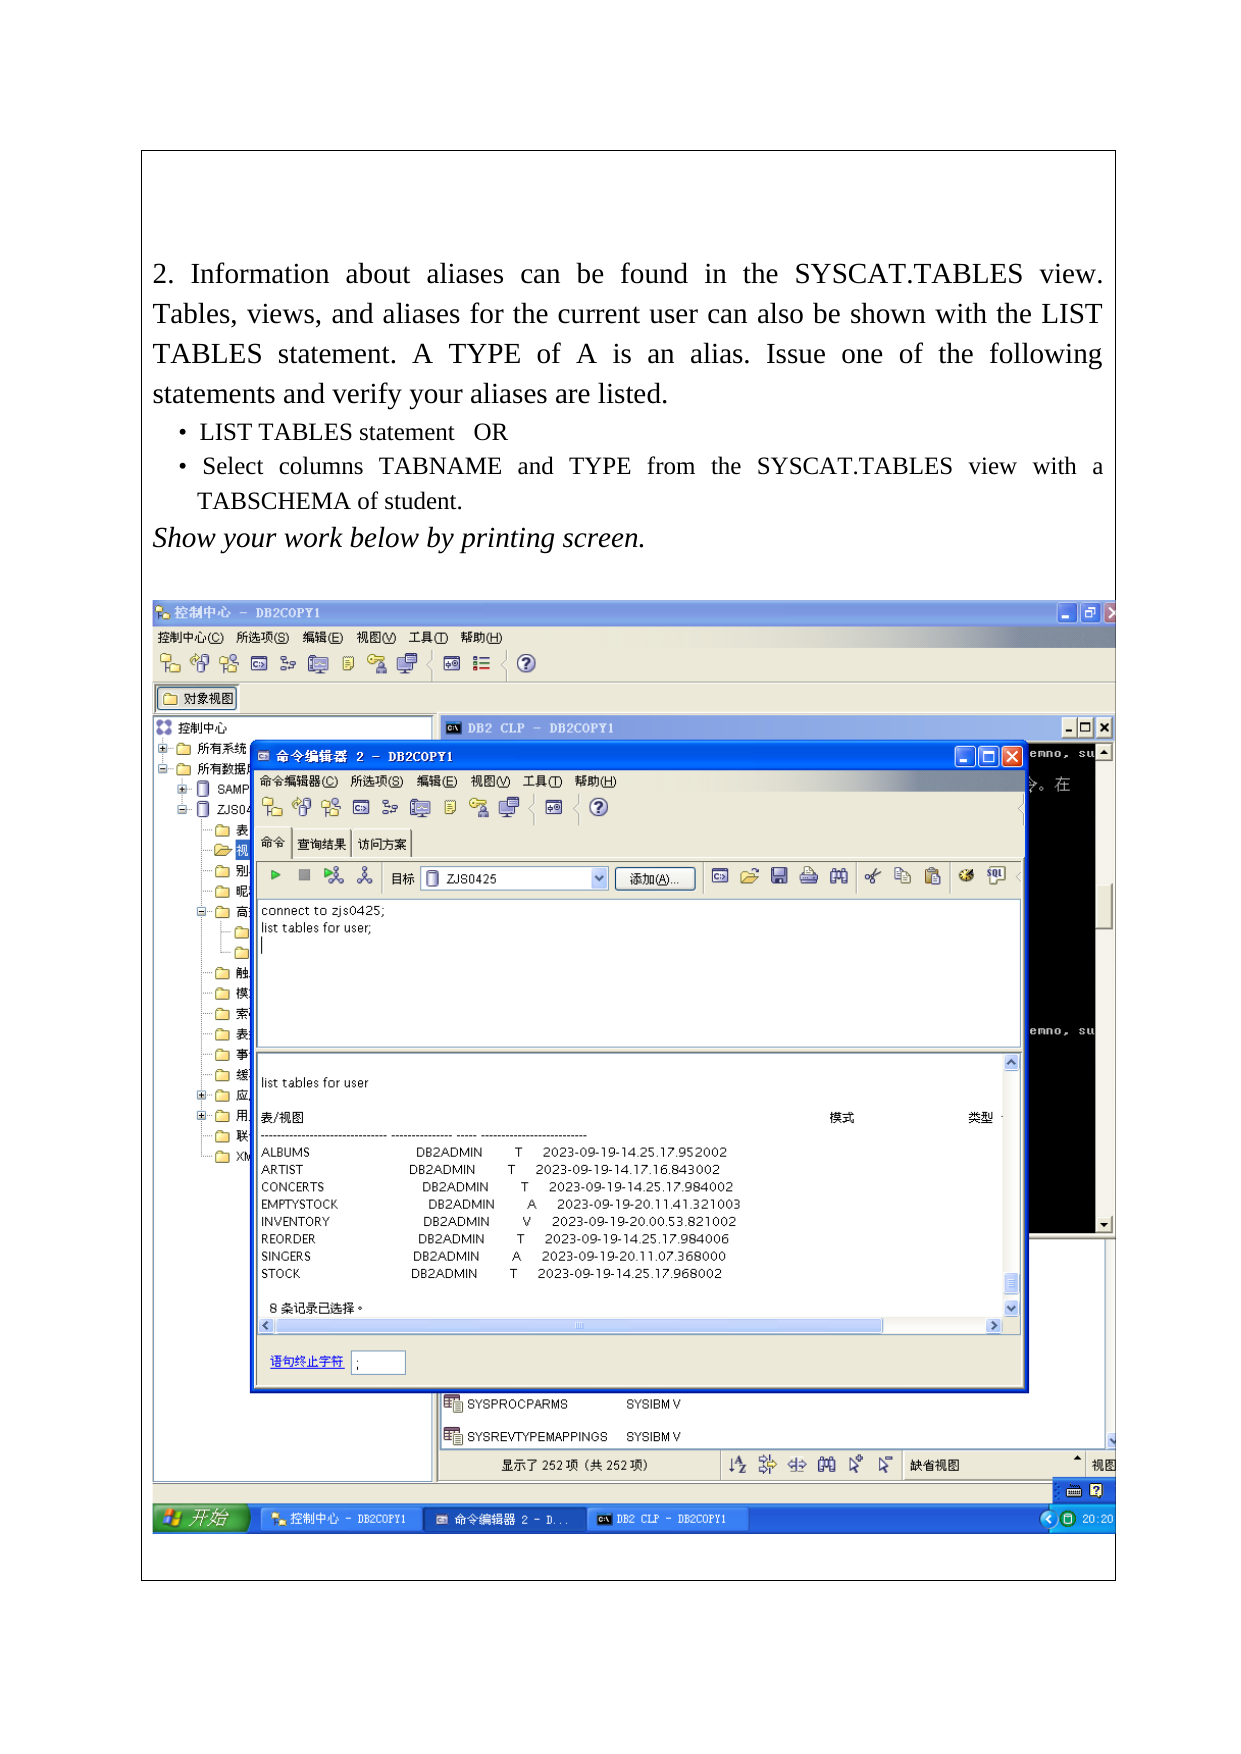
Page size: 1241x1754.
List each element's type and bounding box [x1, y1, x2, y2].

table_cell [142, 151, 1115, 1579]
picture [152, 600, 1116, 1534]
